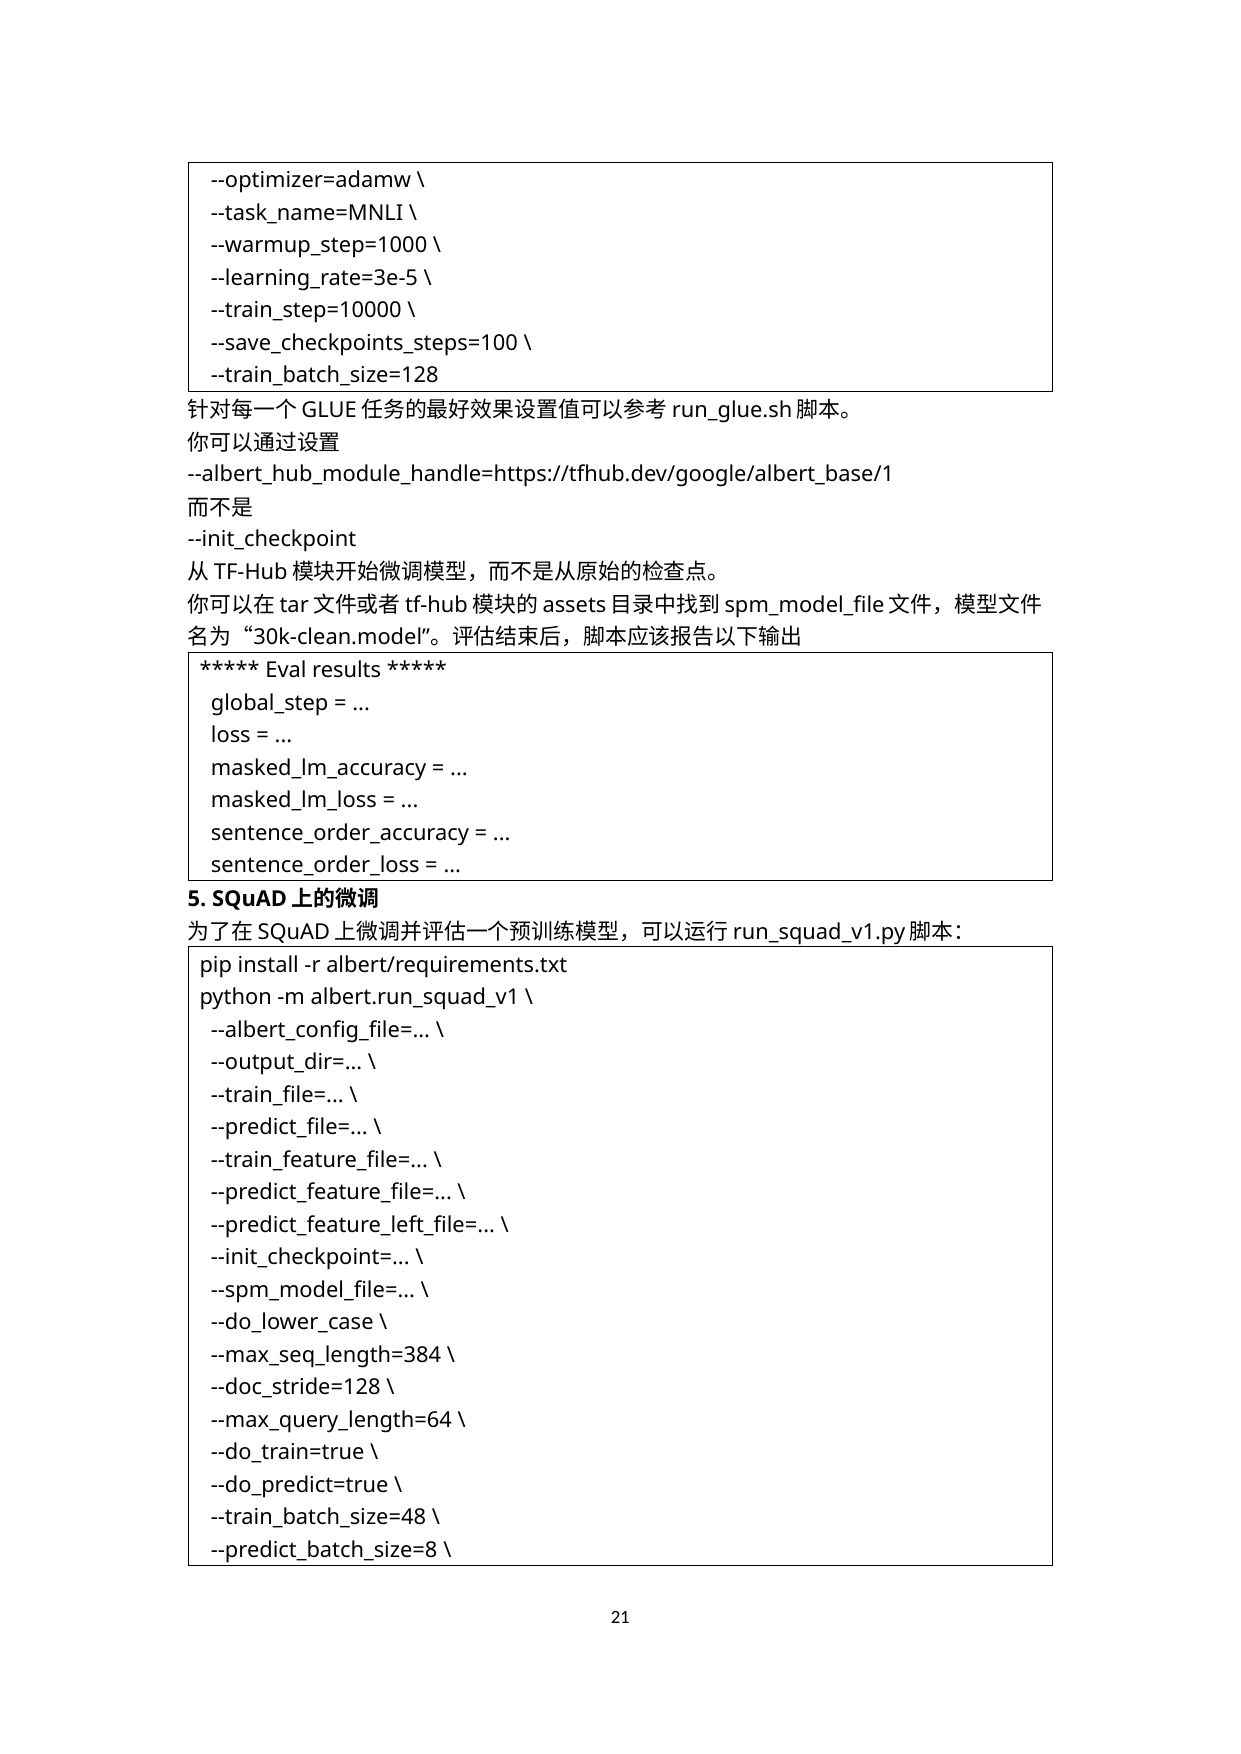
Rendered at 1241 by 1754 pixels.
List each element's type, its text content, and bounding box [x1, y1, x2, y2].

text --albert_hub_module_handle=https://tfhub.dev/google/albert_base/1 [187, 457, 1053, 489]
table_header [189, 947, 1052, 1565]
text --init_checkpoint [187, 522, 1053, 554]
text 你可以通过设置 [187, 424, 1053, 457]
text 你可以在tar文件或者tf-hub模块的assets目录中找到spm_model_file文件，模型文件名为“30k-clean.model”。评估结束后，脚本应该报告以下输出 [187, 587, 1053, 652]
table_header ***** Eval results ***** global_step = ... loss = ... masked_lm_accuracy = ... masked_lm_loss = ... sentence_order_accuracy = ... sentence_order_loss = ... [189, 653, 1052, 880]
text 而不是 [187, 489, 1053, 522]
text 从TF-Hub模块开始微调模型，而不是从原始的检查点。 [187, 554, 1053, 587]
text 5. SQuAD上的微调 [187, 881, 1053, 914]
text 为了在SQuAD上微调并评估一个预训练模型，可以运行run_squad_v1.py脚本： [187, 914, 1053, 946]
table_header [189, 163, 1052, 391]
text 针对每一个GLUE任务的最好效果设置值可以参考run_glue.sh脚本。 [187, 392, 1053, 424]
